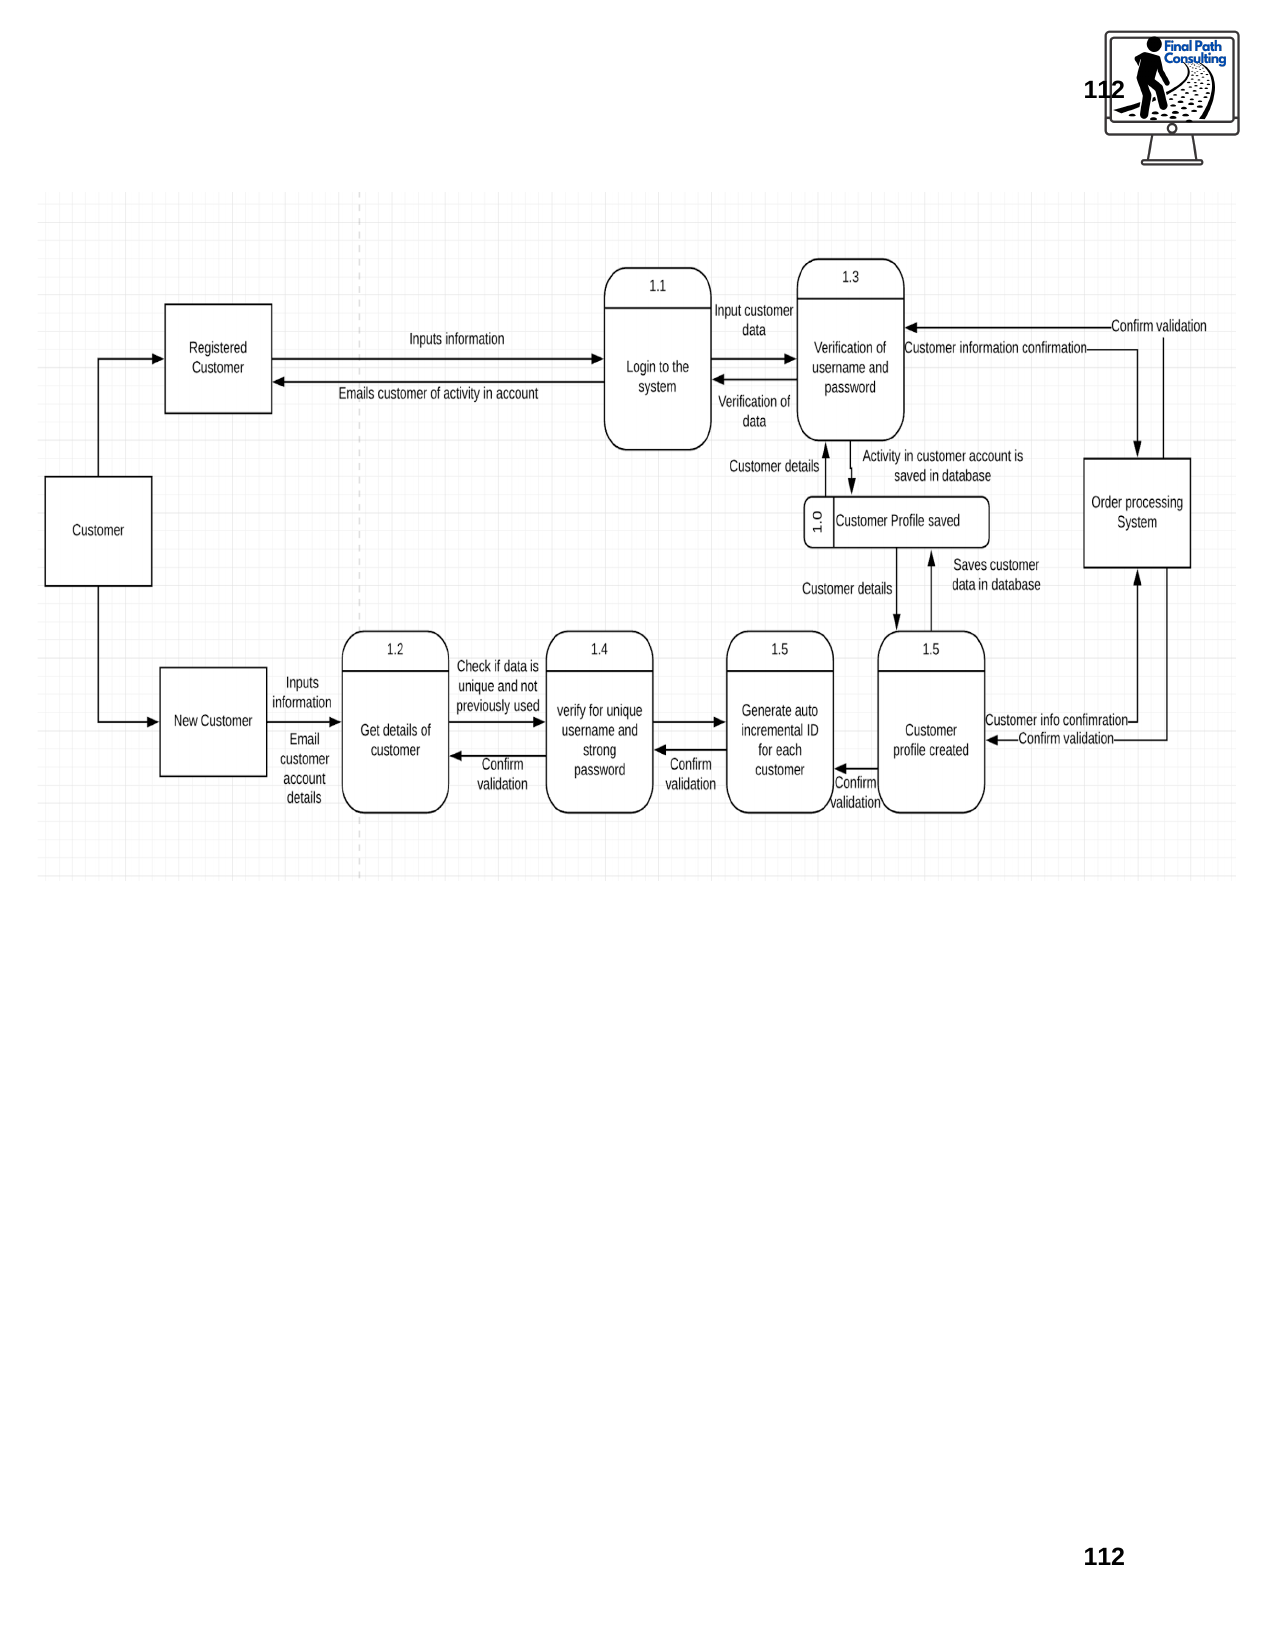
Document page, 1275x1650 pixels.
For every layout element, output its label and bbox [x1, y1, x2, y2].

picture [37, 192, 1236, 881]
picture [1098, 18, 1247, 174]
